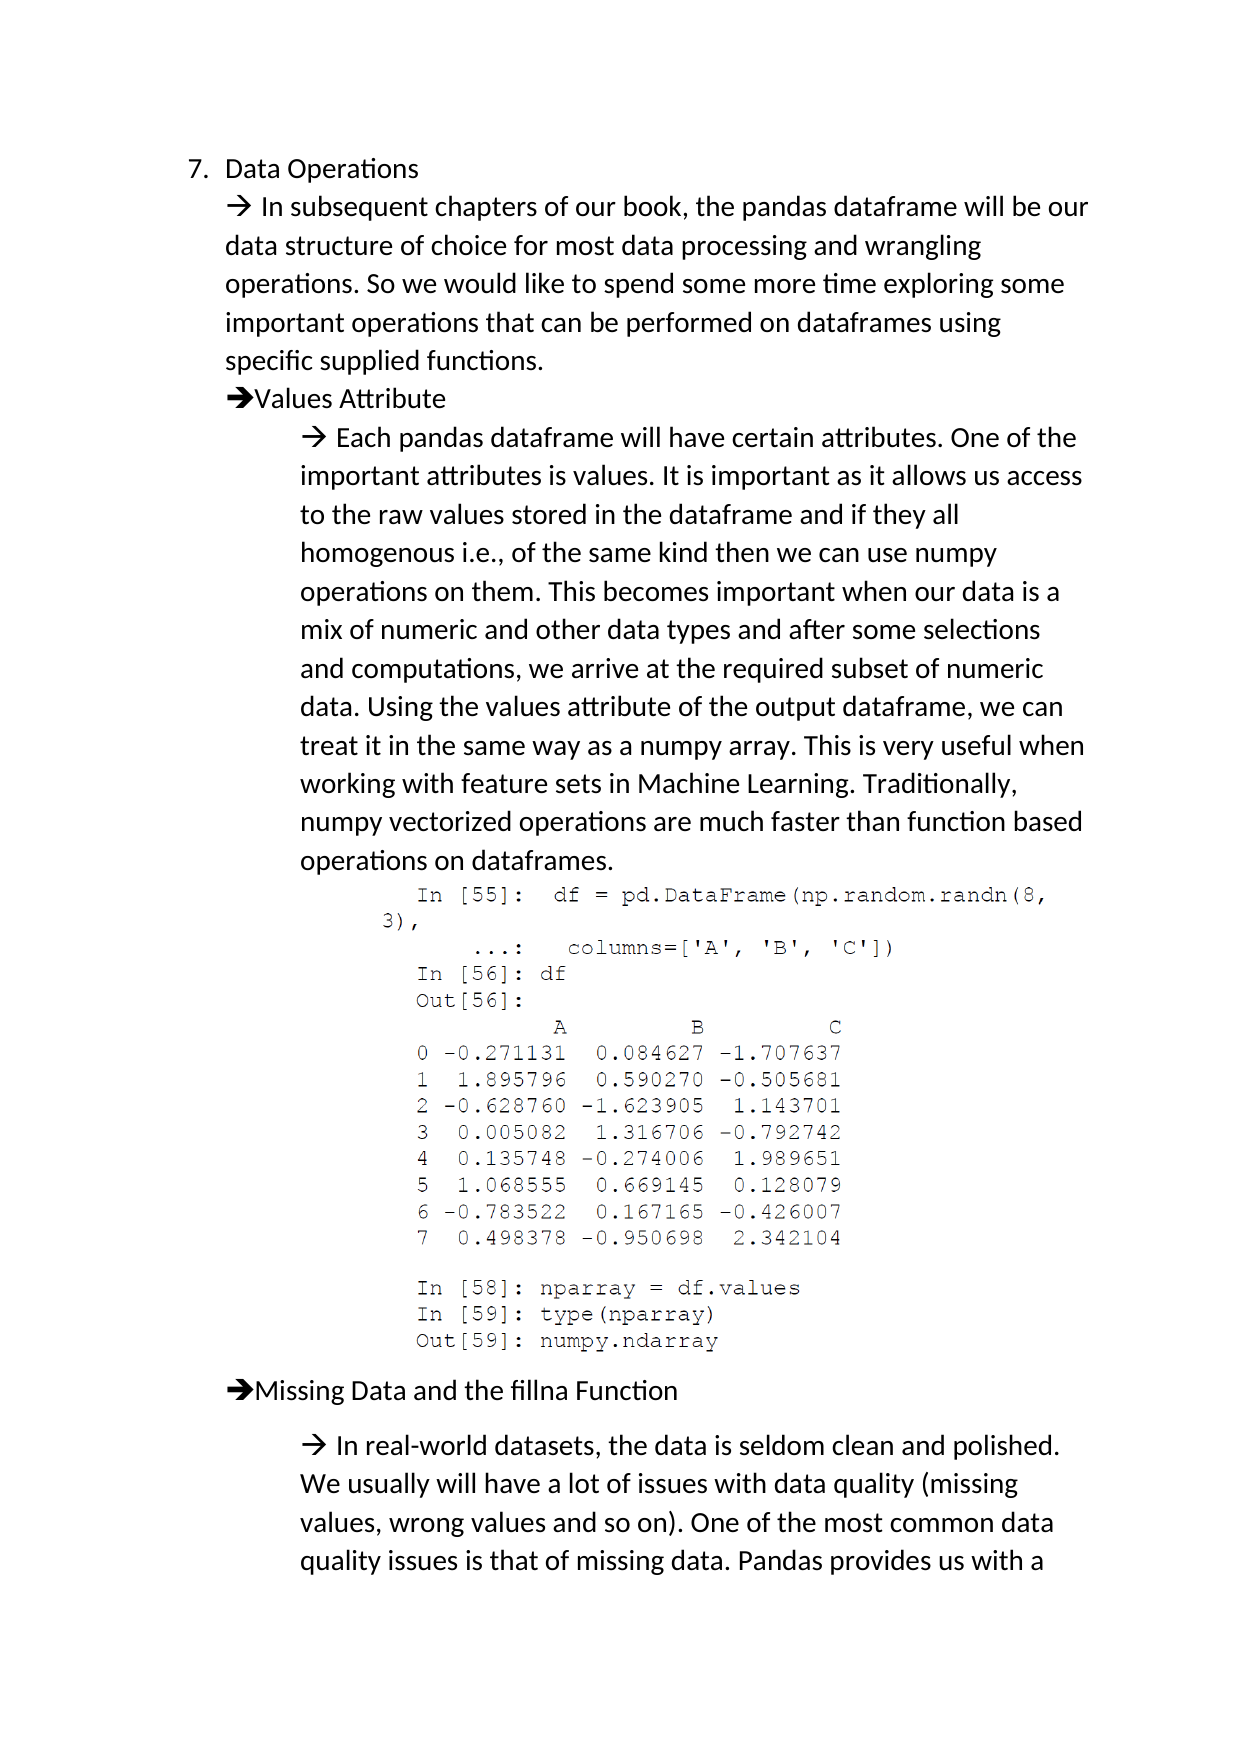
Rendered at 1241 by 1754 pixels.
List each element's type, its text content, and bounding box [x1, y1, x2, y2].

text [300, 1427, 1090, 1578]
list Data Operations [187, 150, 1090, 186]
list In subsequent chapters of our book, the pandas dataframe will be our data structure of choice for most data processing and wrangling operations. So we would like to spend some more time exploring some important operations that can be performed on dataframes using specific supplied functions. [225, 188, 1090, 378]
list Values Attribute [225, 381, 1090, 416]
list and computations, we arrive at the required subset of numeric data. Using the values attribute of the output dataframe, we can treat it in the same way as a numpy array. This is very useful when working with feature sets in Machine Learning. Traditionally, numpy vectorized operations are much faster than function based operations on dataframes. [300, 650, 1090, 877]
picture [375, 880, 1052, 1353]
text Missing Data and the fillna Function [150, 1372, 1090, 1408]
list Each pandas dataframe will have certain attributes. One of the important attributes is values. It is important as it allows us access to the raw values stored in the dataframe and if they all homogenous i.e., of the same kind then we can use numpy operations on them. This becomes important when our data is a mix of numeric and other data types and after some selections [300, 419, 1090, 647]
